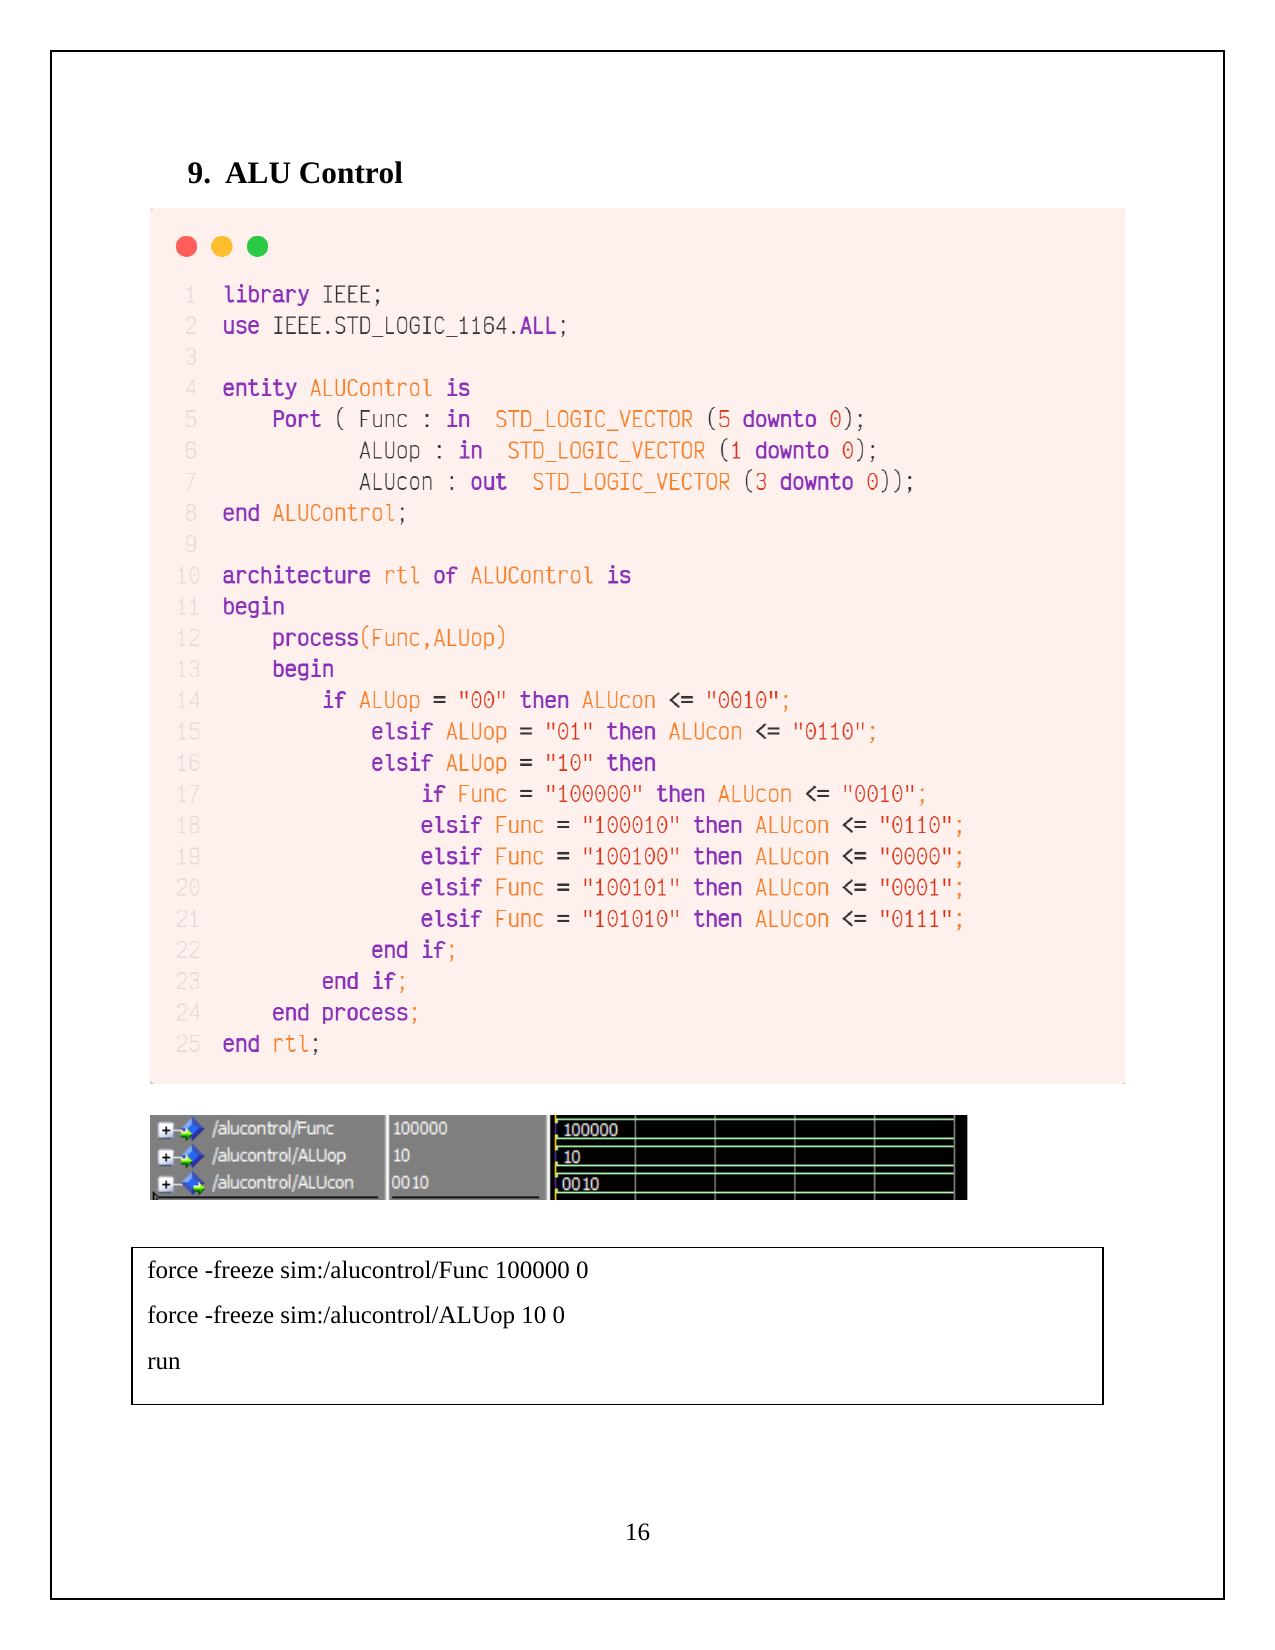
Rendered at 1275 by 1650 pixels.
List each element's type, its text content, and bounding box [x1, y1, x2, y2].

picture [150, 1115, 968, 1200]
picture [150, 208, 1125, 1084]
subtitle ALU Control [187, 154, 1125, 190]
